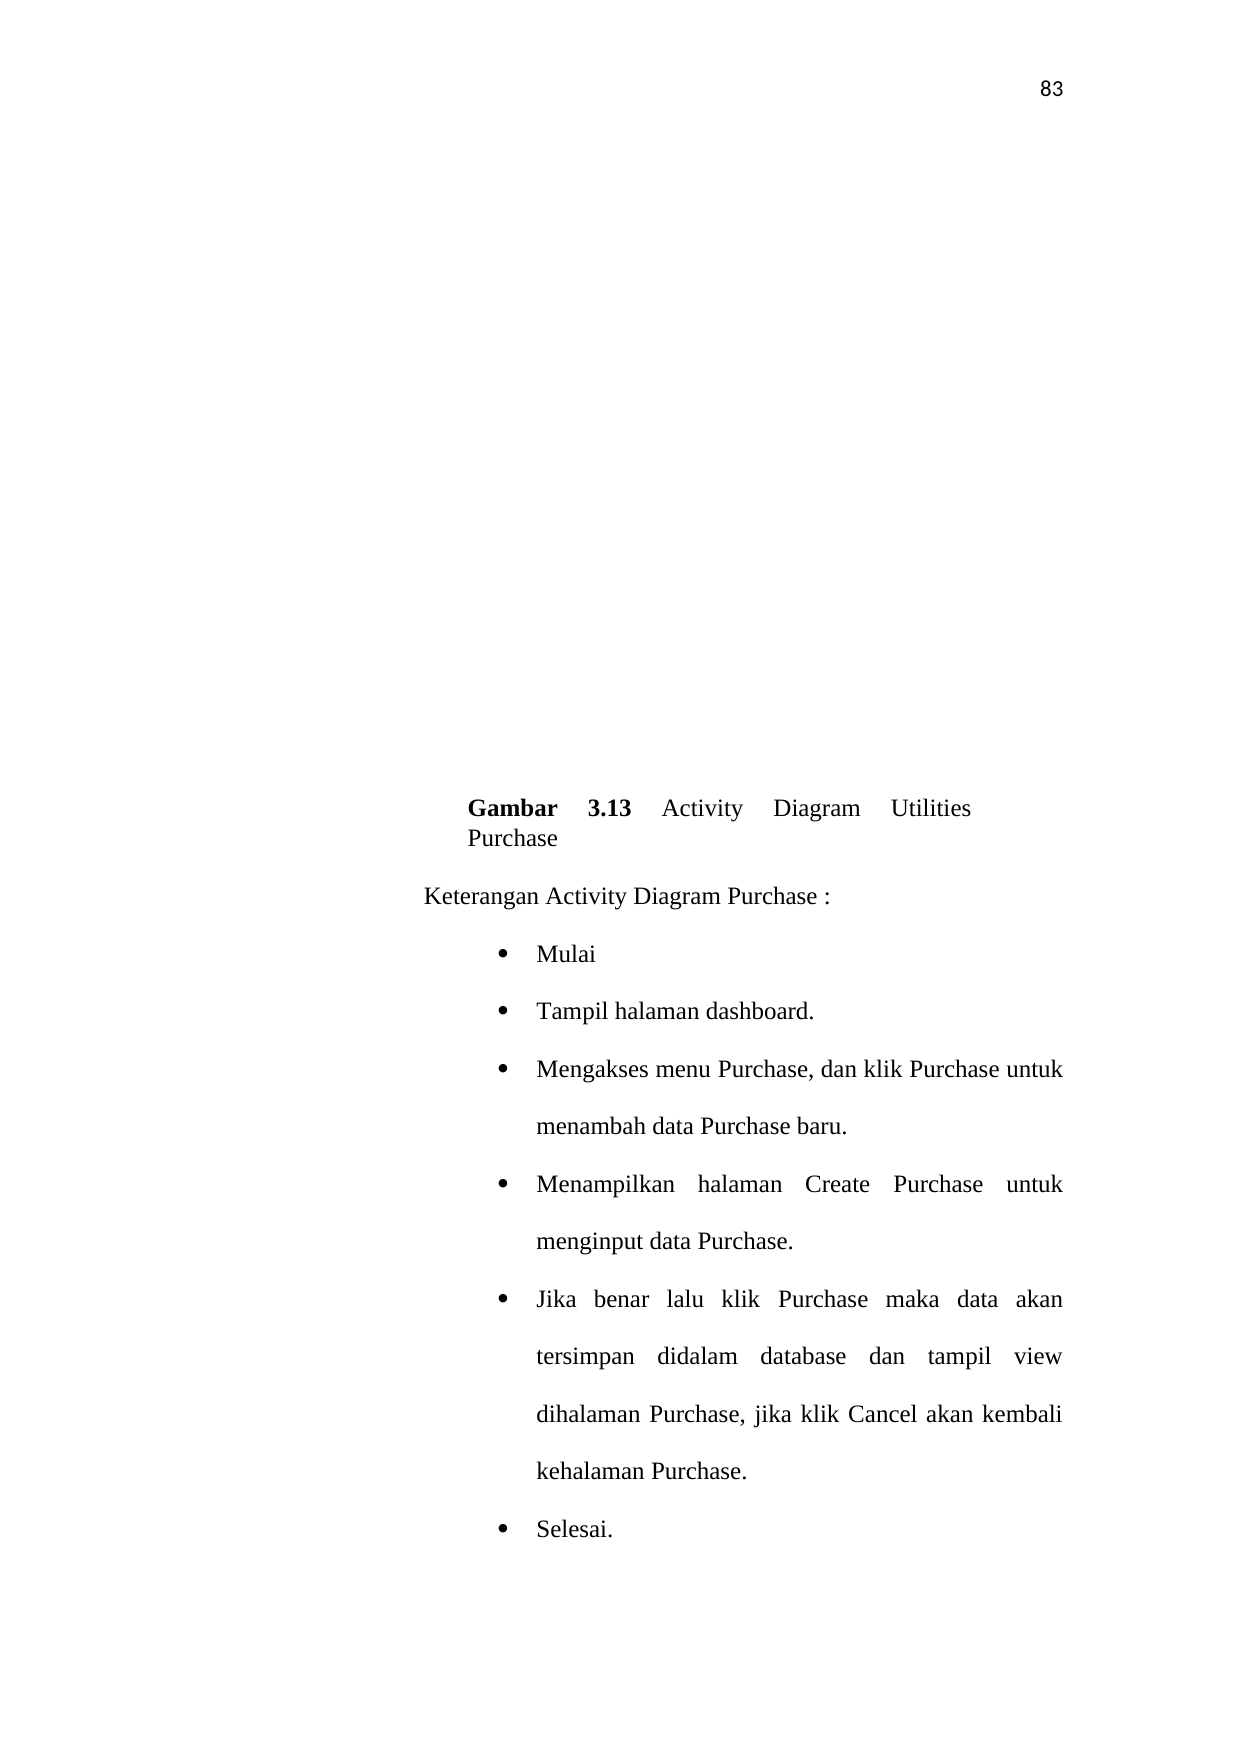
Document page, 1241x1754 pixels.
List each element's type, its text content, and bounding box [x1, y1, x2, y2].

list Menampilkan halaman Create Purchase untuk menginput data Purchase. [499, 1169, 1063, 1255]
list Mengakses menu Purchase, dan klik Purchase untuk menambah data Purchase baru. [499, 1054, 1063, 1140]
list Tampil halaman dashboard. [499, 996, 1063, 1025]
list Mulai [499, 939, 1063, 967]
list Selesai. [499, 1514, 1063, 1542]
list Keterangan Activity Diagram Purchase : [424, 805, 1063, 910]
list Jika benar lalu klik Purchase maka data akan tersimpan didalam database dan tampil view dihalaman Purchase, jika klik Cancel akan kembali kehalaman Purchase. [499, 1284, 1063, 1485]
